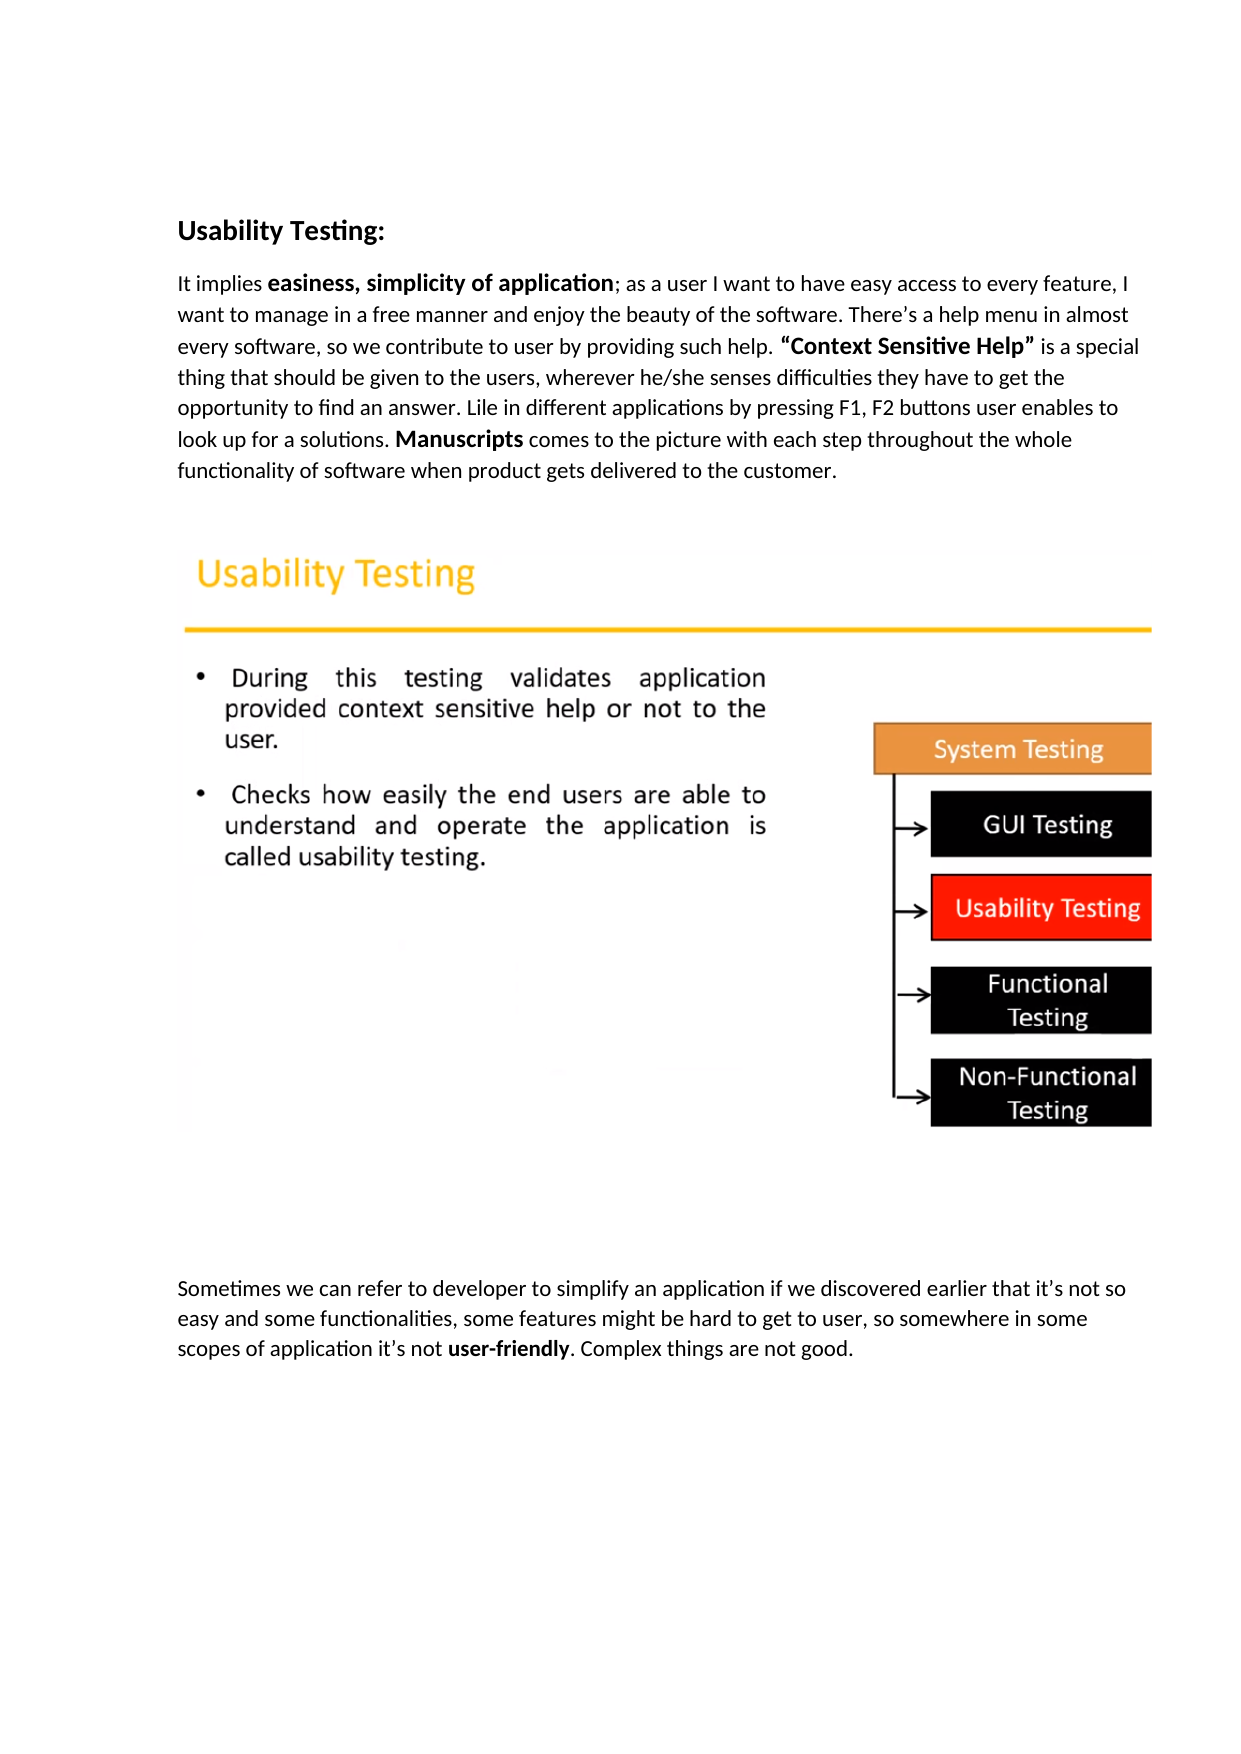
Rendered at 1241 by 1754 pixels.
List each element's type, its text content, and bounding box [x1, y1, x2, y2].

text Usability Testing: [177, 212, 1152, 247]
list Sometimes we can refer to developer to simplify an application if we discovered earlier that it’s not so easy and some functionalities, some features might be hard to get to user, so somewhere in some scopes of application it’s not user-friendly. Complex things are not good. [177, 1274, 1152, 1362]
picture [177, 550, 1152, 1132]
text It implies easiness, simplicity of application; as a user I want to have easy access to every feature, I want to manage in a free manner and enjoy the beauty of the software. There’s a help menu in almost every software, so we contribute to user by providing such help. “Context Sensitive Help” is a special thing that should be given to the users, wherever he/she senses difficulties they have to get the opportunity to find an answer. Lile in different applications by pressing F1, F2 buttons user enables to look up for a solutions. Manuscripts comes to the picture with each step throughout the whole functionality of software when product gets delivered to the customer. [177, 267, 1152, 484]
